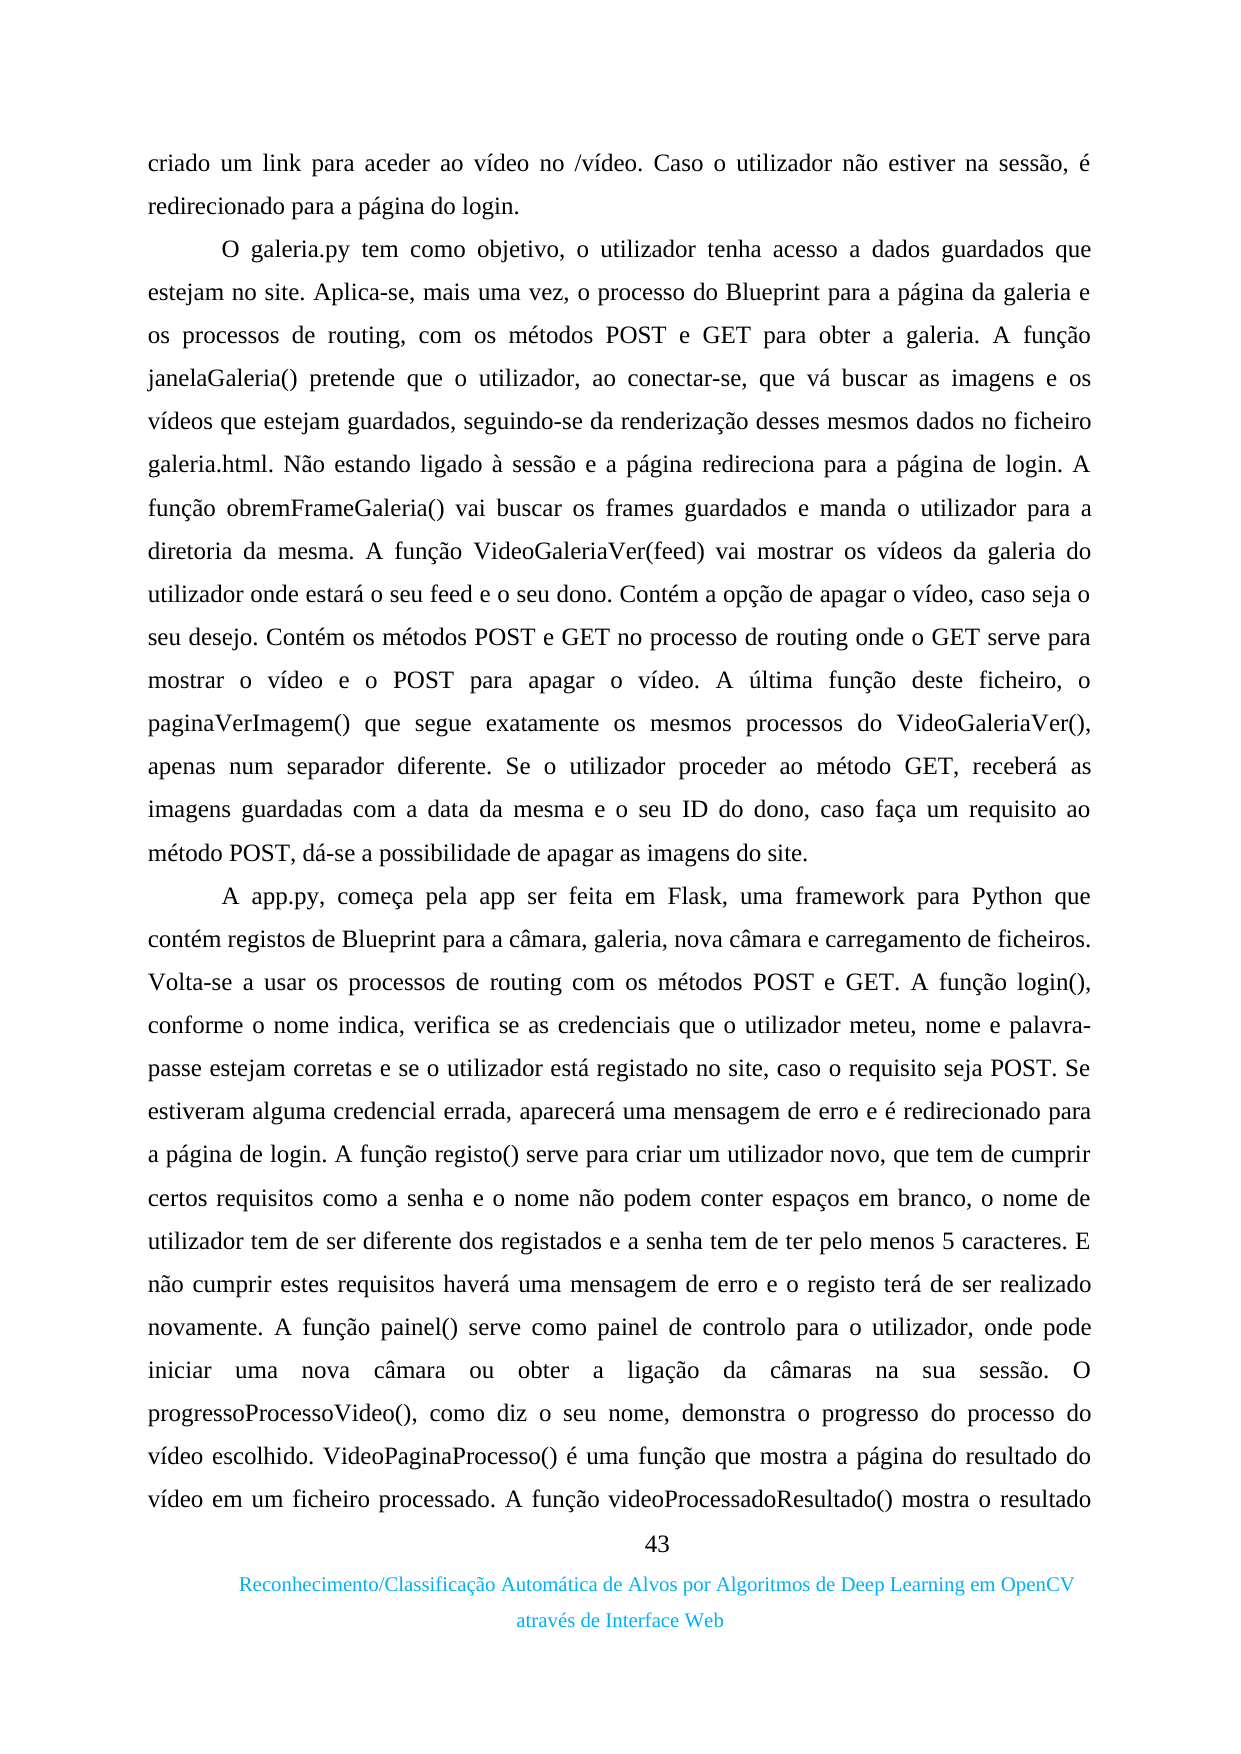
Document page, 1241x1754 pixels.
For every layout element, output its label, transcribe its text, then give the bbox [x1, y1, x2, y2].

picture [281, 1581, 288, 1589]
picture [378, 1577, 384, 1591]
picture [502, 1580, 509, 1589]
text O galeria.py tem como objetivo, o utilizador tenha acesso a dados guardados que estejam no site. Aplica-se, mais uma vez, o processo do Blueprint para a página da galeria e os processos de routing, com os métodos POST e GET para obter a galeria. A função janelaGaleria() pretende que o utilizador, ao conectar-se, que vá buscar as imagens e os vídeos que estejam guardados, seguindo-se da renderização desses mesmos dados no ficheiro galeria.html. Não estando ligado à sessão e a página redireciona para a página de login. A função obremFrameGaleria() vai buscar os frames guardados e manda o utilizador para a diretoria da mesma. A função VideoGaleriaVer(feed) vai mostrar os vídeos da galeria do utilizador onde estará o seu feed e o seu dono. Contém a opção de apagar o vídeo, caso seja o seu desejo. Contém os métodos POST e GET no processo de routing onde o GET serve para mostrar o vídeo e o POST para apagar o vídeo. A última função deste ficheiro, o paginaVerImagem() que segue exatamente os mesmos processos do VideoGaleriaVer(), apenas num separador diferente. Se o utilizador proceder ao método GET, receberá as imagens guardadas com a data da mesma e o seu ID do dono, caso faça um requisito ao método POST, dá-se a possibilidade de apagar as imagens do site. [148, 234, 1092, 866]
picture [717, 1580, 724, 1589]
picture [1035, 1581, 1042, 1589]
picture [629, 1580, 636, 1589]
